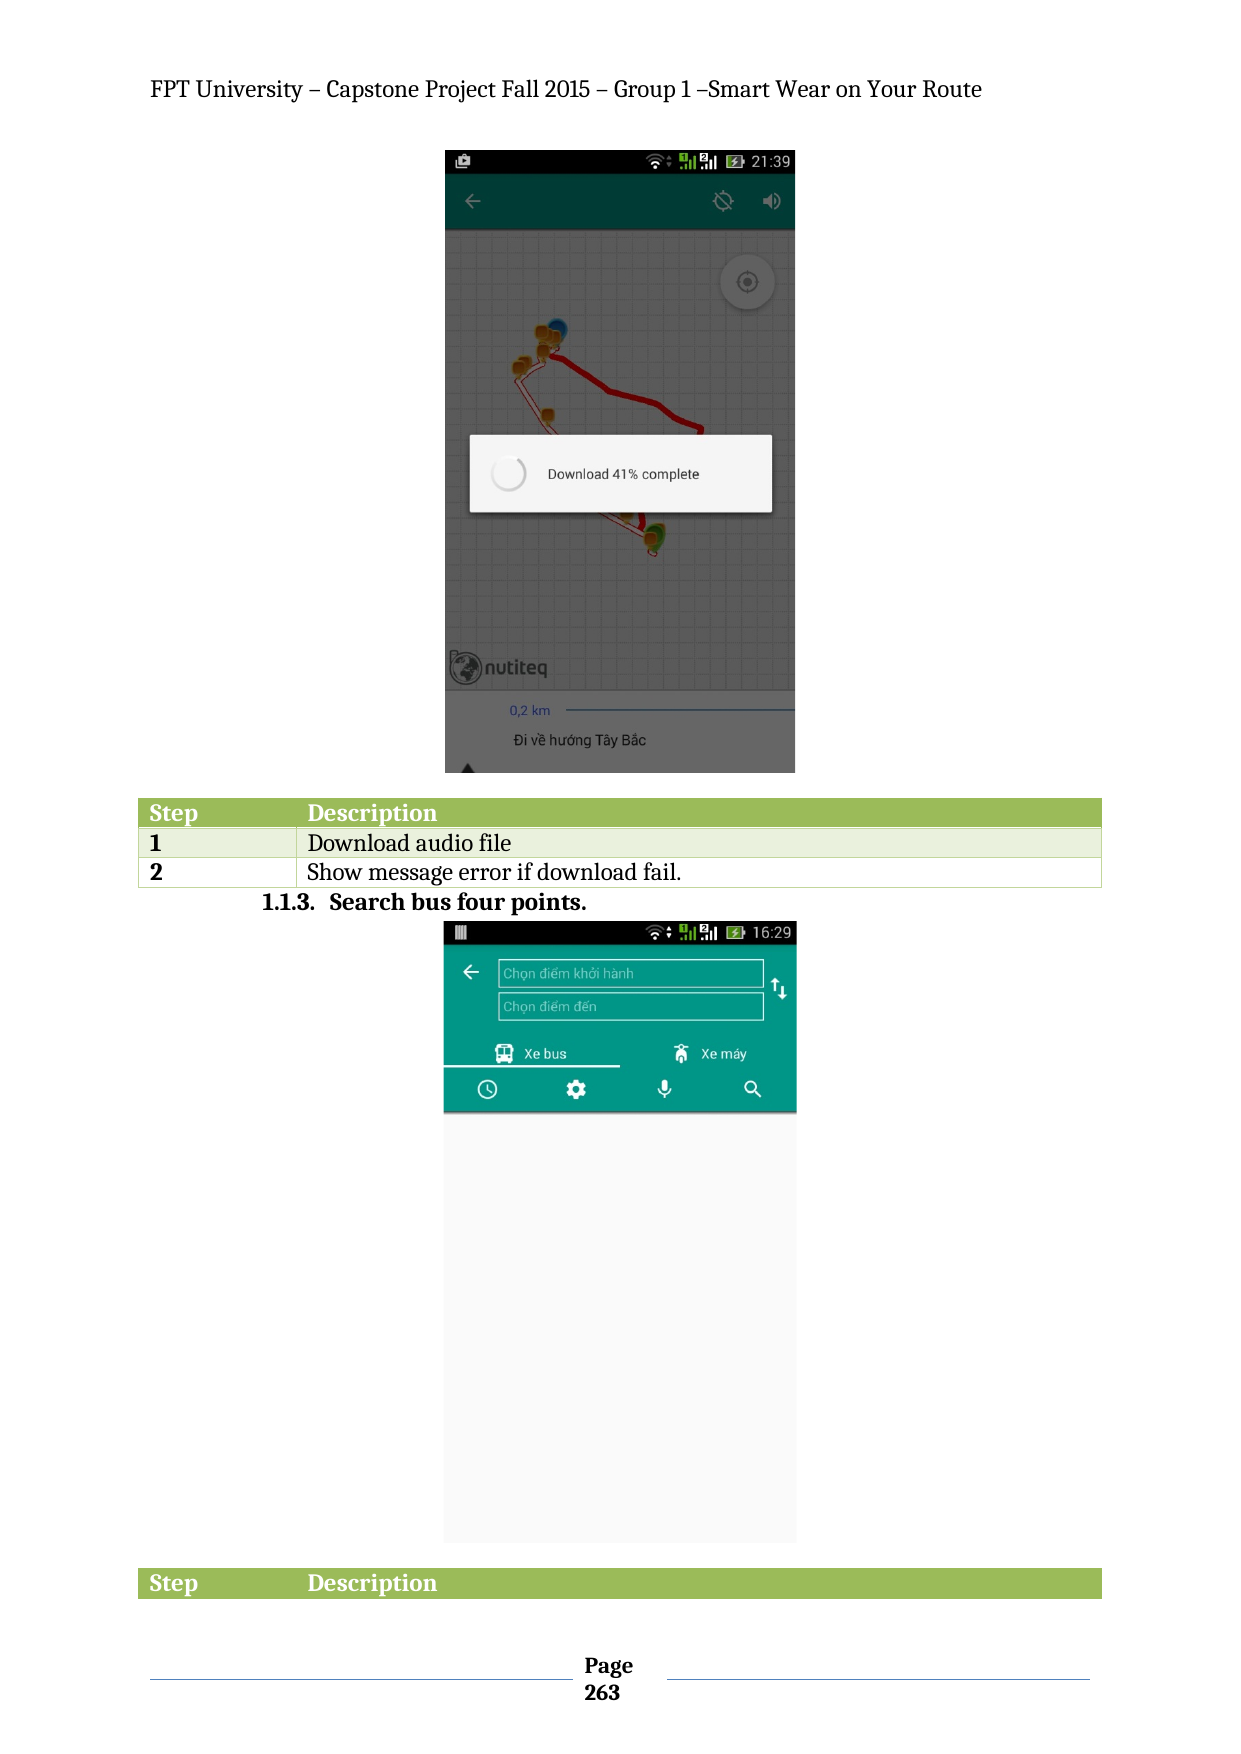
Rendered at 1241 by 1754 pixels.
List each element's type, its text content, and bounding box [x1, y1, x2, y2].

picture [443, 921, 797, 1543]
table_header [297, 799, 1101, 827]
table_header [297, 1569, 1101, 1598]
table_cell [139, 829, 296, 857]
subtitle Search bus four points. [262, 888, 1090, 917]
picture [445, 150, 796, 773]
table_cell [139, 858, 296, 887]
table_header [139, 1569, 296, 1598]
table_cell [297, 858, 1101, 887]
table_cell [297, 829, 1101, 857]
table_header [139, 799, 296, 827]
